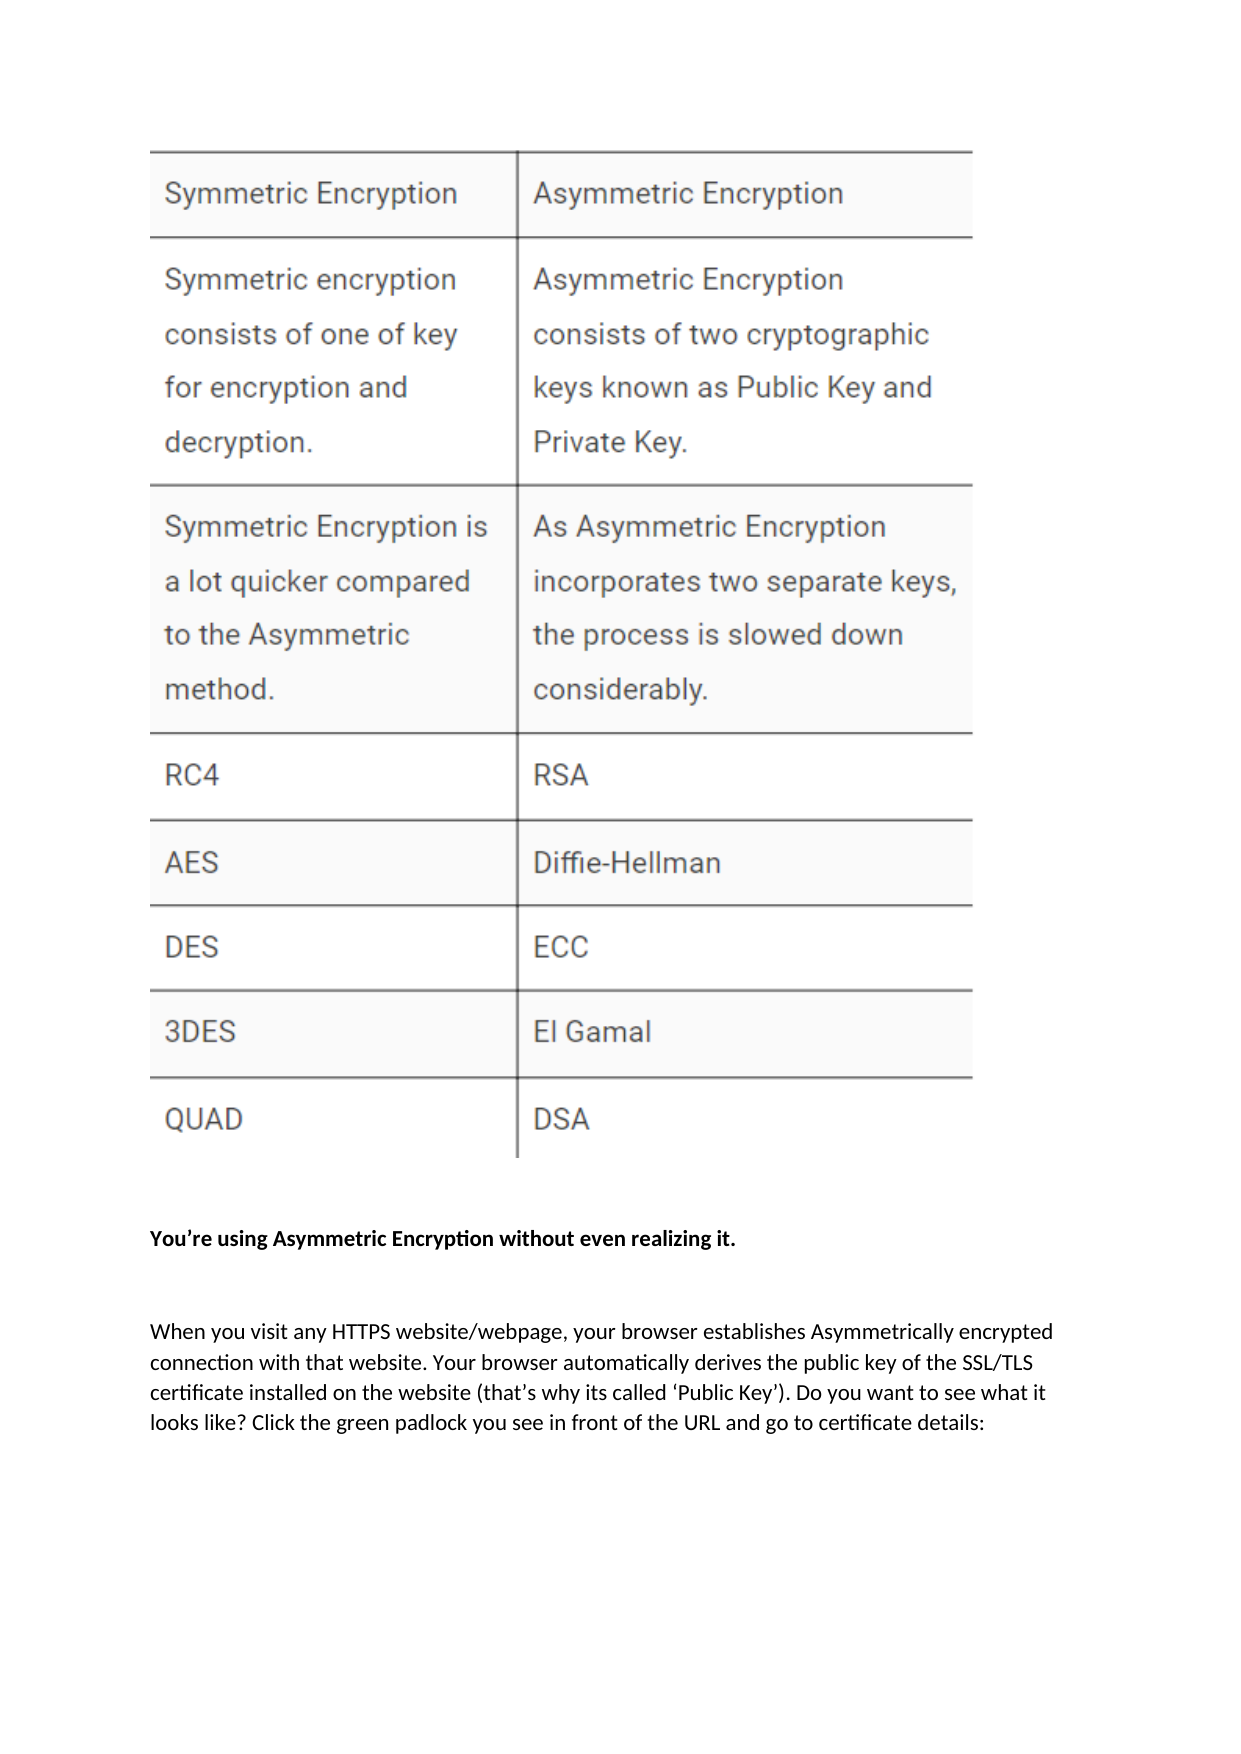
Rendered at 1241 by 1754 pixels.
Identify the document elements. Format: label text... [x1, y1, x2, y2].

text When you visit any HTTPS website/webpage, your browser establishes Asymmetrically encrypted connection with that website. Your browser automatically derives the public key of the SSL/TLS certificate installed on the website (that’s why its called ‘Public Key’). Do you want to see what it looks like? Click the green padlock you see in front of the URL and go to certificate details: [150, 1317, 1090, 1436]
text You’re using Asymmetric Encryption without even realizing it. [150, 1224, 1090, 1252]
picture [150, 150, 976, 1158]
